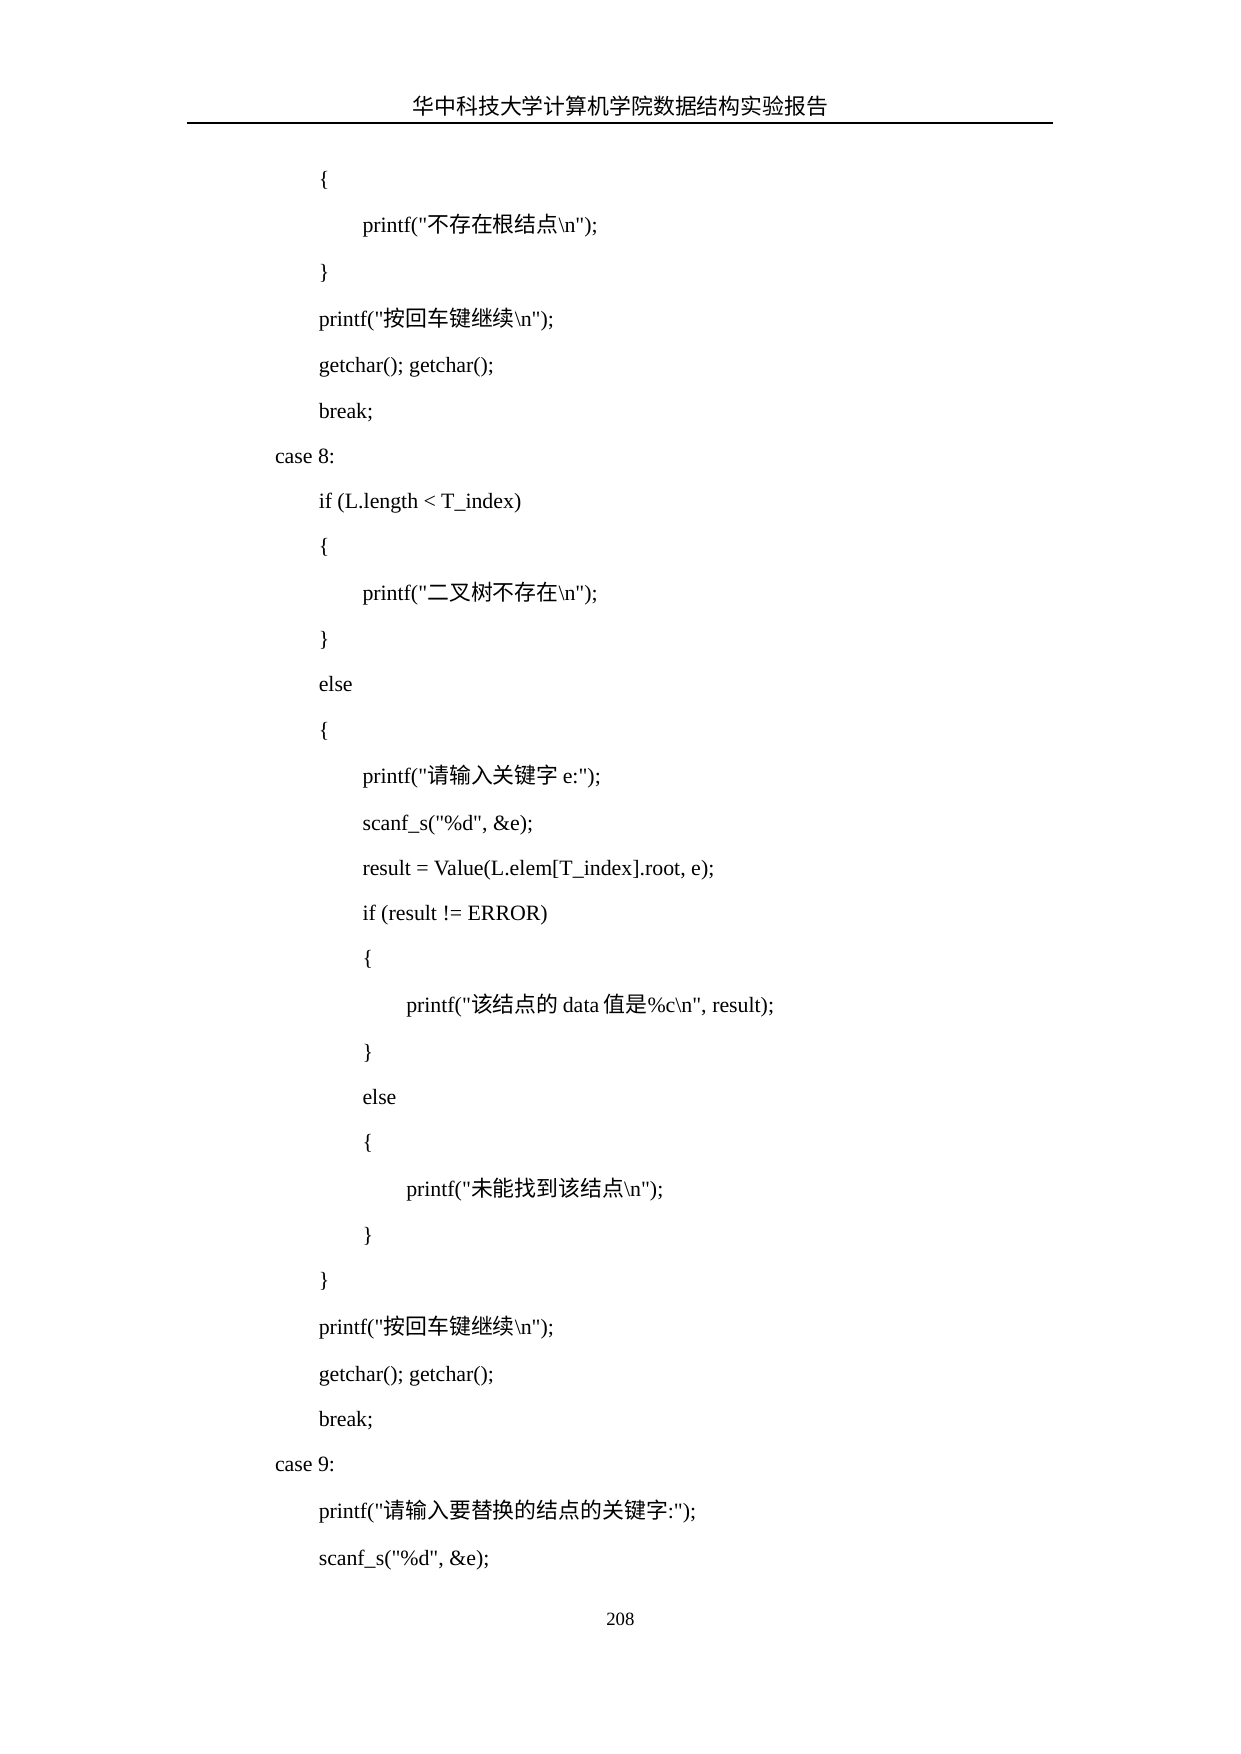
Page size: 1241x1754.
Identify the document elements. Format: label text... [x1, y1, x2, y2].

text printf("未能找到该结点\n"); [187, 1170, 1053, 1203]
text printf("按回车键继续\n"); [187, 1309, 1053, 1341]
text { [187, 713, 1053, 745]
text printf("二叉树不存在\n"); [187, 574, 1053, 607]
text else [187, 668, 1053, 700]
text break; [187, 394, 1053, 426]
text result = Value(L.elem[T_index].root, e); [187, 851, 1053, 884]
text printf("请输入要替换的结点的关键字:"); [187, 1493, 1053, 1525]
text printf("按回车键继续\n"); [187, 301, 1053, 333]
text case 8: [187, 439, 1053, 472]
text case 9: [187, 1447, 1053, 1480]
text } [187, 255, 1053, 288]
text } [187, 1264, 1053, 1296]
text printf("请输入关键字e:"); [187, 758, 1053, 791]
text } [187, 1035, 1053, 1068]
text scanf_s("%d", &e); [187, 1541, 1053, 1573]
text else [187, 1080, 1053, 1113]
text printf("该结点的data值是%c\n", result); [187, 987, 1053, 1019]
text { [187, 1125, 1053, 1158]
text } [187, 1219, 1053, 1251]
text getchar(); getchar(); [187, 1357, 1053, 1390]
text { [187, 942, 1053, 974]
text if (result != ERROR) [187, 897, 1053, 929]
text scanf_s("%d", &e); [187, 806, 1053, 839]
text getchar(); getchar(); [187, 349, 1053, 381]
text { [187, 162, 1053, 194]
text } [187, 623, 1053, 655]
text break; [187, 1402, 1053, 1435]
text if (L.length < T_index) [187, 484, 1053, 517]
text printf("不存在根结点\n"); [187, 207, 1053, 239]
text { [187, 529, 1053, 562]
